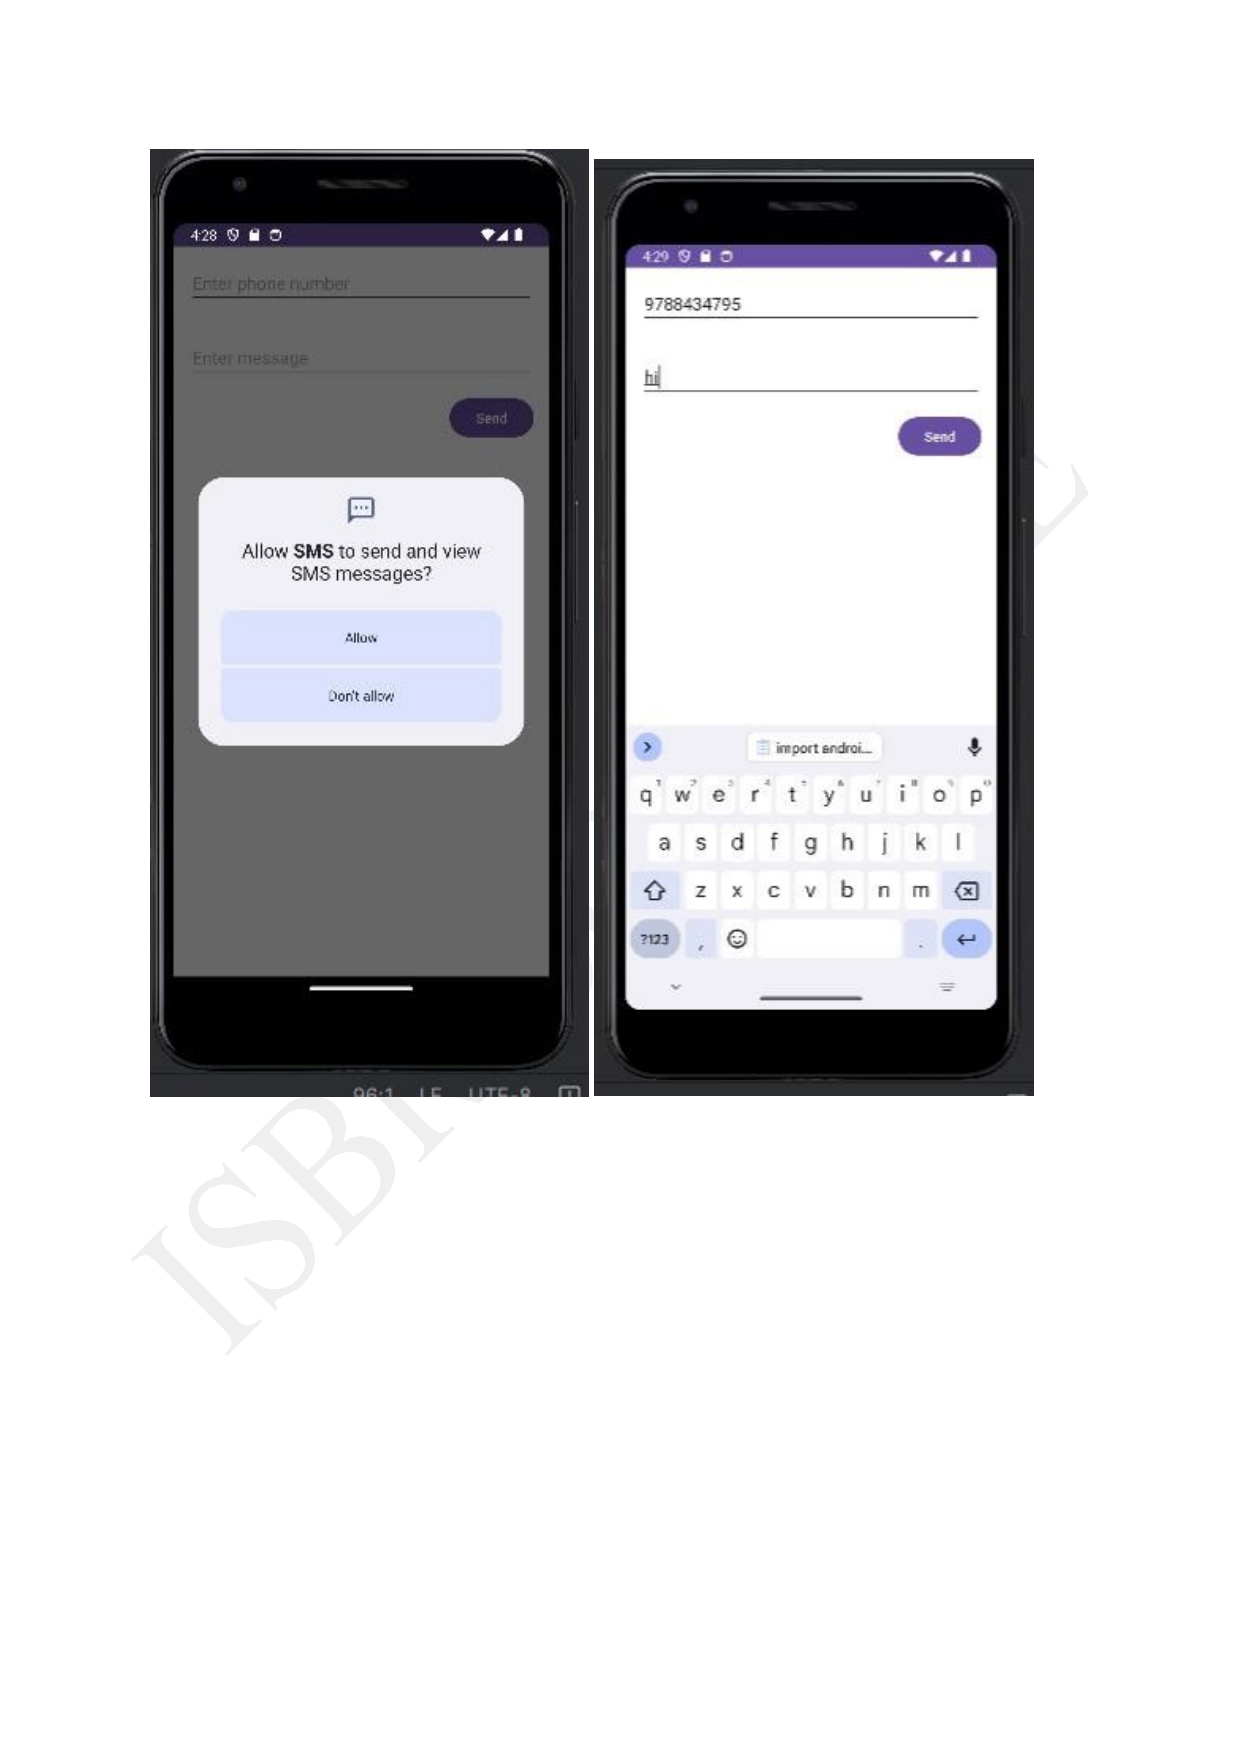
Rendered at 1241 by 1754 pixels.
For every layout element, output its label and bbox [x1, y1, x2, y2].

picture [130, 149, 1089, 1356]
